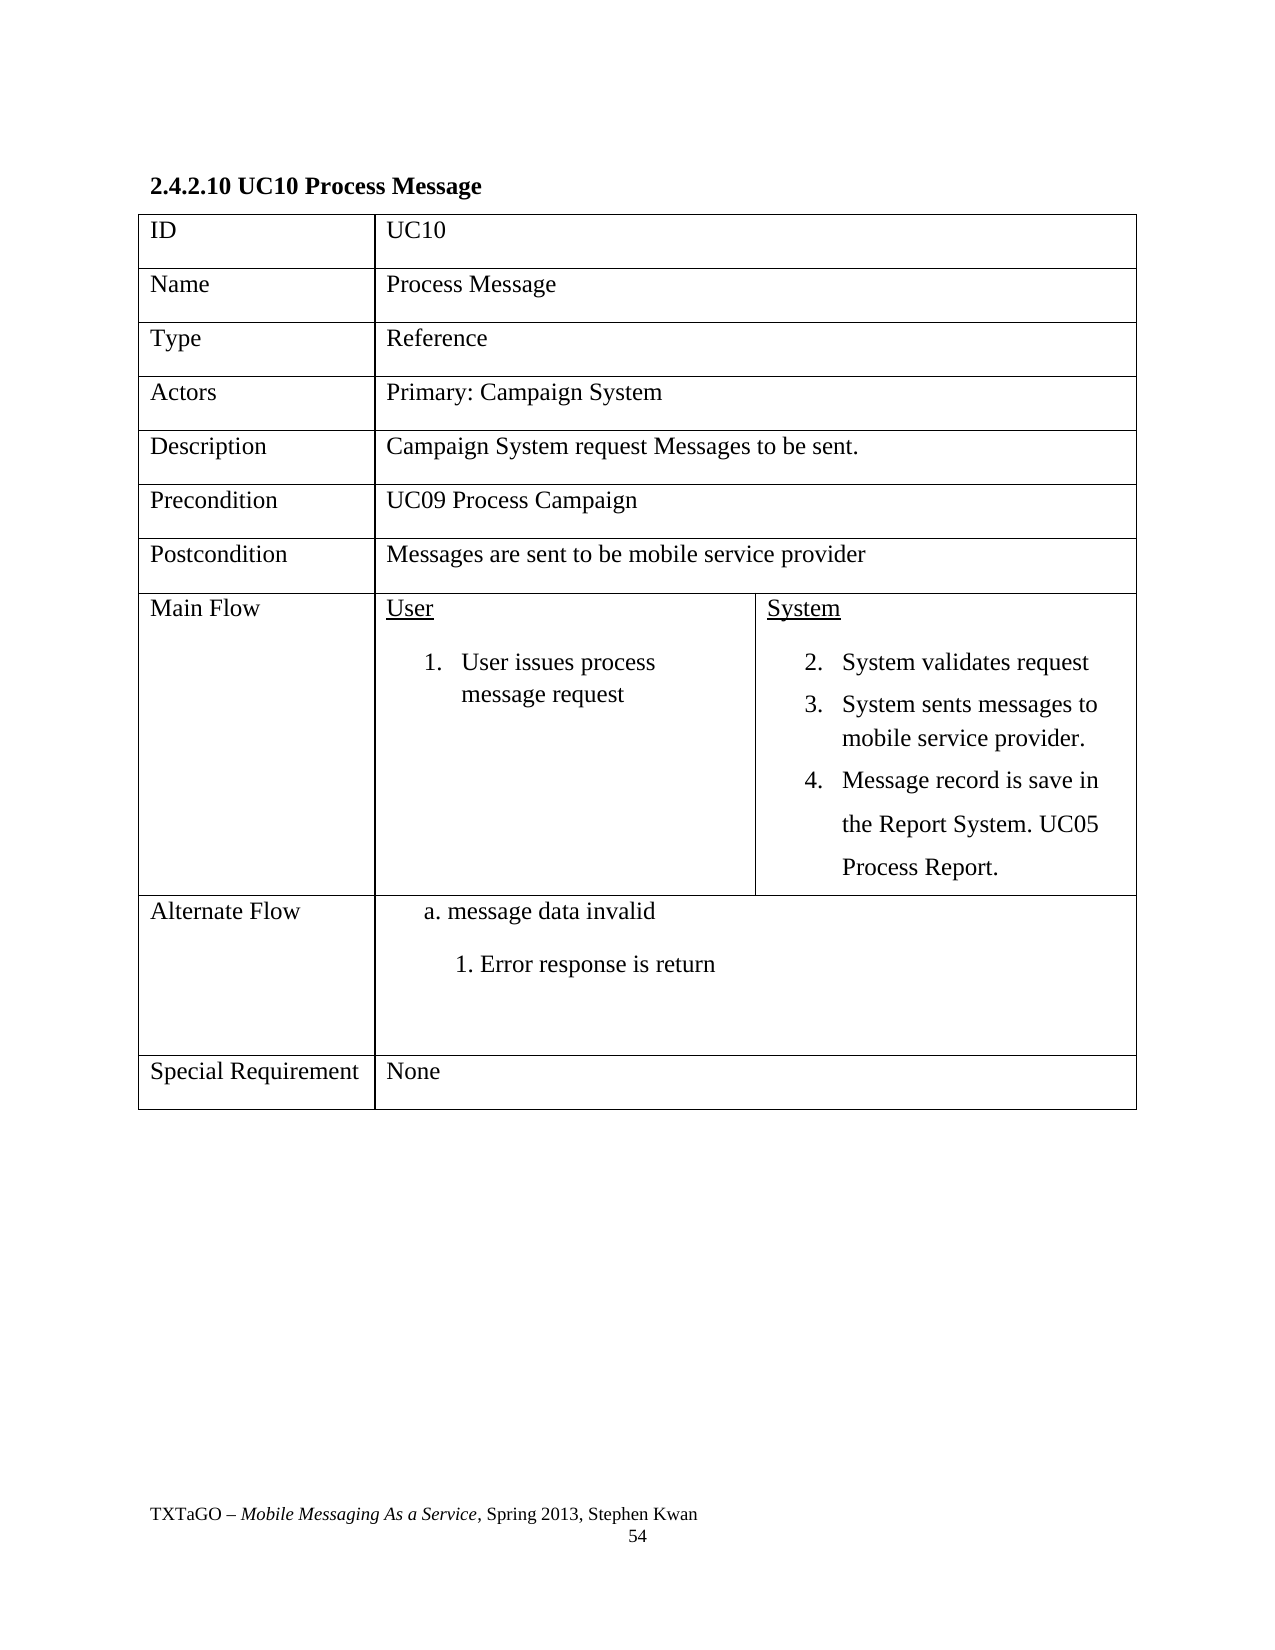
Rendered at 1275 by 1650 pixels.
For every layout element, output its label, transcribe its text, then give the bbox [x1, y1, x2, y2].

table_cell None [376, 1056, 1136, 1109]
table_cell Name [139, 269, 374, 322]
table_cell Alternate Flow [139, 896, 374, 1055]
subtitle 2.4.2.10 UC10 Process Message [150, 171, 1125, 199]
table_cell Precondition [139, 485, 374, 538]
table_cell Main Flow [139, 594, 374, 895]
table_cell Type [139, 323, 374, 376]
table_cell Campaign System request Messages to be sent. [376, 431, 1136, 484]
table_cell Special Requirement [139, 1056, 374, 1109]
table_header UC10 [376, 215, 1136, 268]
table_cell UC09 Process Campaign [376, 485, 1136, 538]
table_cell User User issues process message request [376, 594, 755, 895]
table_header ID [139, 215, 374, 268]
table_cell Reference [376, 323, 1136, 376]
table_cell Process Message [376, 269, 1136, 322]
table_cell Postcondition [139, 539, 374, 592]
table_cell Primary: Campaign System [376, 377, 1136, 430]
table_cell Actors [139, 377, 374, 430]
table_cell System System validates request System sents messages to mobile service provider. Message record is save in the Report System. UC05 Process Report. [756, 594, 1136, 895]
table_cell Description [139, 431, 374, 484]
table_cell Messages are sent to be mobile service provider [376, 539, 1136, 592]
table_cell a. message data invalid 1. Error response is return [376, 896, 1136, 1055]
